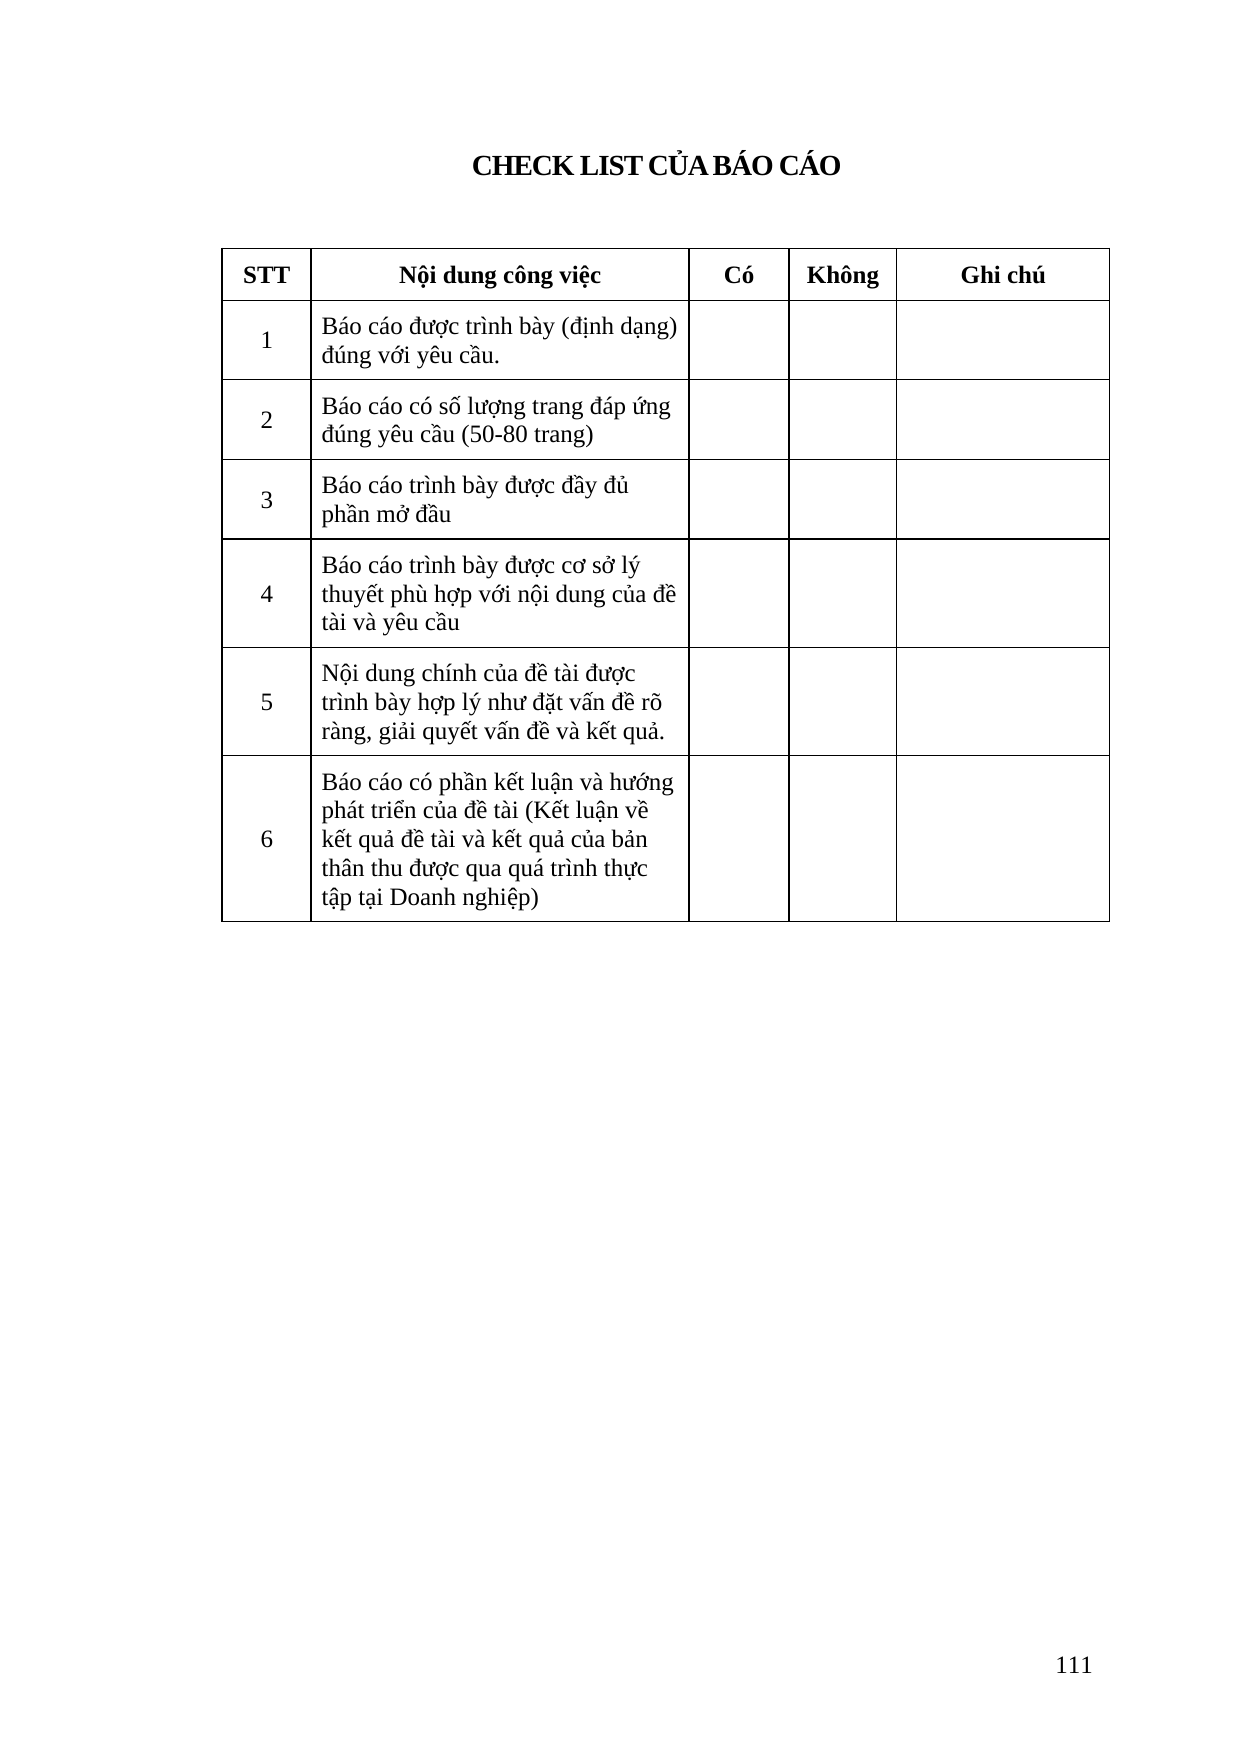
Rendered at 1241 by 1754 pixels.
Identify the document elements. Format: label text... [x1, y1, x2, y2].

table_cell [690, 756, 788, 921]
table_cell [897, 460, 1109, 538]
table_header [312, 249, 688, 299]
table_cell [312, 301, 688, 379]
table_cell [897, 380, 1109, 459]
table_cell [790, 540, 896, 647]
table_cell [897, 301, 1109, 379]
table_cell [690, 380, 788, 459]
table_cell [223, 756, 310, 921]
title CHECK LIST CỦA BÁO CÁO [221, 148, 1092, 181]
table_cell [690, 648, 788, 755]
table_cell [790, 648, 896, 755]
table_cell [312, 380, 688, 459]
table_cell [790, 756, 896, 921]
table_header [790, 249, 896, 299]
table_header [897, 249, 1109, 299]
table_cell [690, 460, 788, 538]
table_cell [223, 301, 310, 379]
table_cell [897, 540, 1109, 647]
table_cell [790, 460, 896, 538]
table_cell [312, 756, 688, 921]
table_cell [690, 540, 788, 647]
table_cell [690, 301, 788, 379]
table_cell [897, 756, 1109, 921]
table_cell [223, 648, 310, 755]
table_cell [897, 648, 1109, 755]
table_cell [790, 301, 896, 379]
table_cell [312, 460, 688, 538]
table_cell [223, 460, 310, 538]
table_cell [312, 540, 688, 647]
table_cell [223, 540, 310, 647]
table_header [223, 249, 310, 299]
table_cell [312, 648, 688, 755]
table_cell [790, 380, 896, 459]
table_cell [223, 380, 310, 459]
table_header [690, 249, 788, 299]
